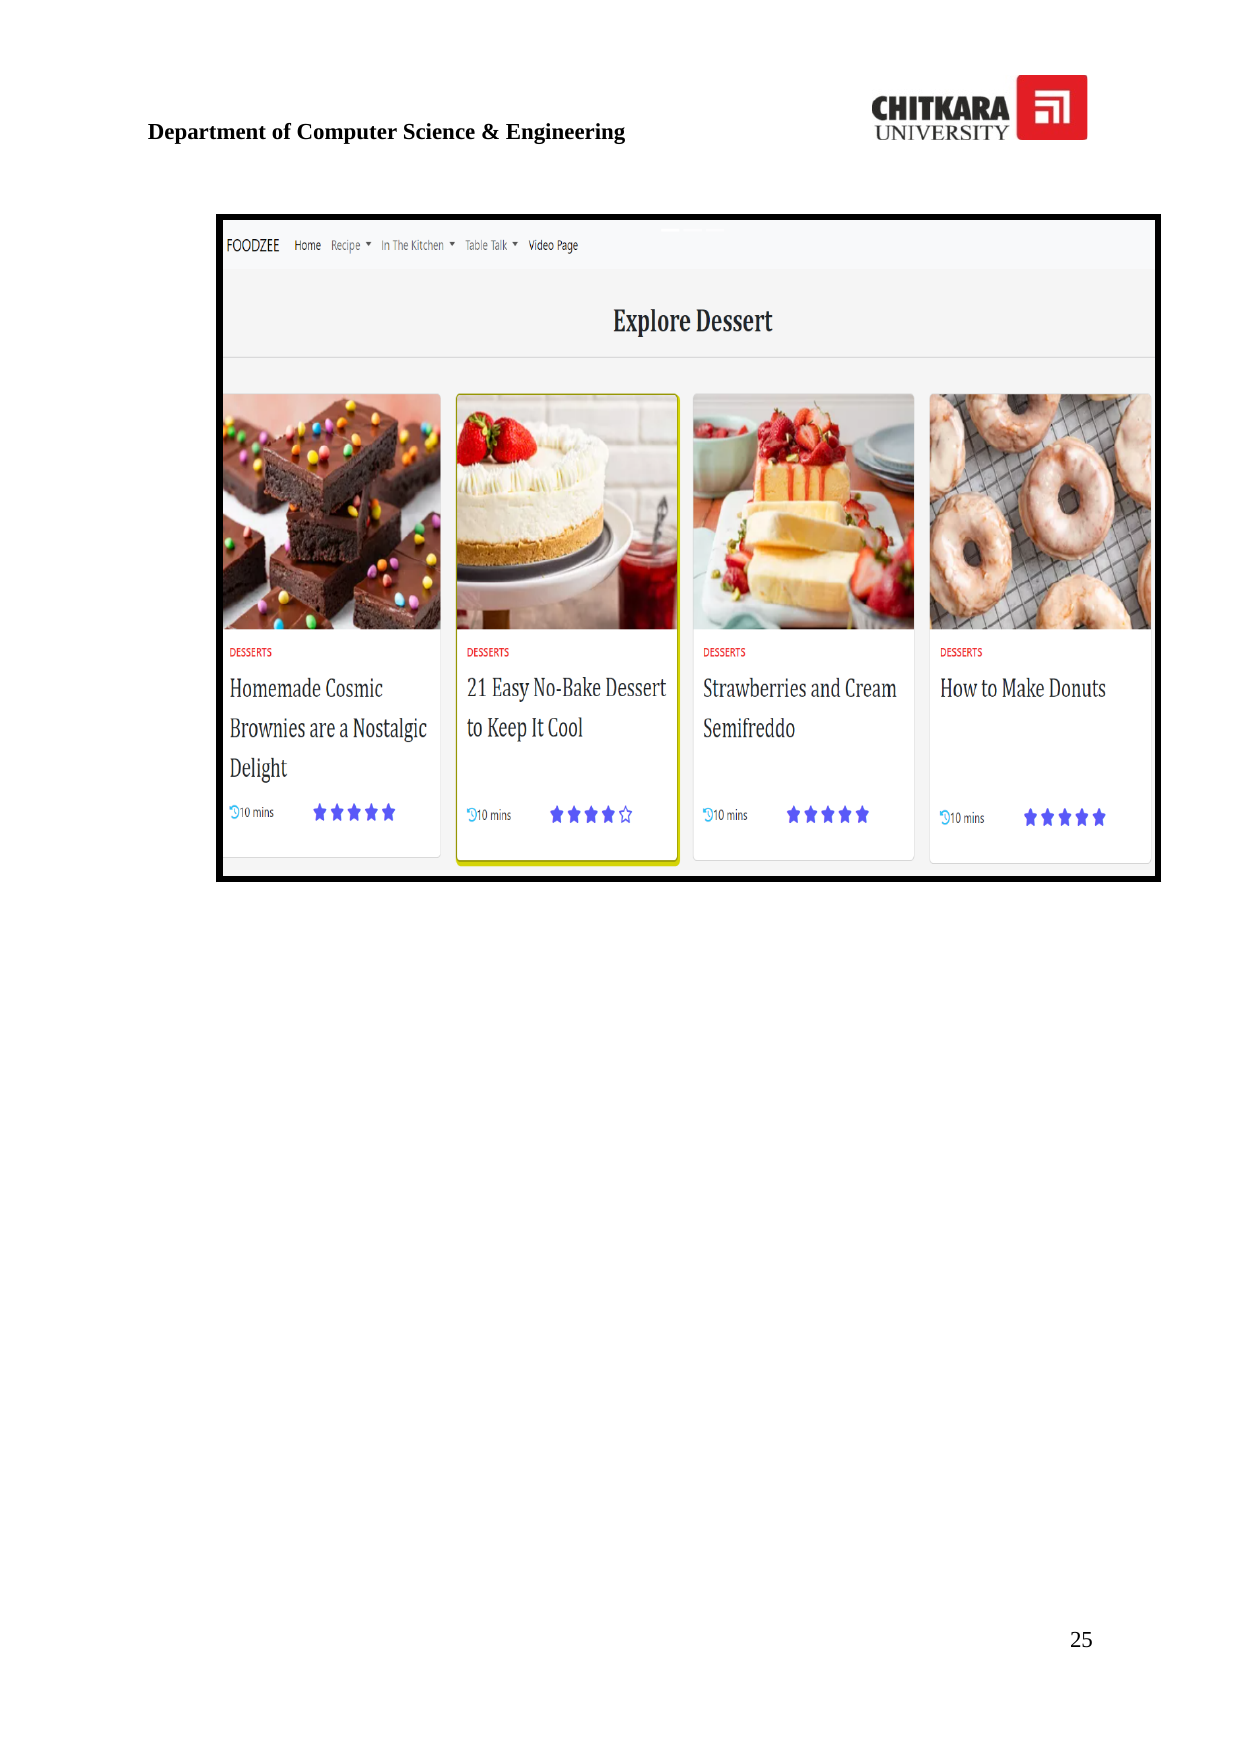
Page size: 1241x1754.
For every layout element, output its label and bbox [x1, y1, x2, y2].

picture [872, 75, 1088, 140]
picture [223, 220, 1155, 876]
